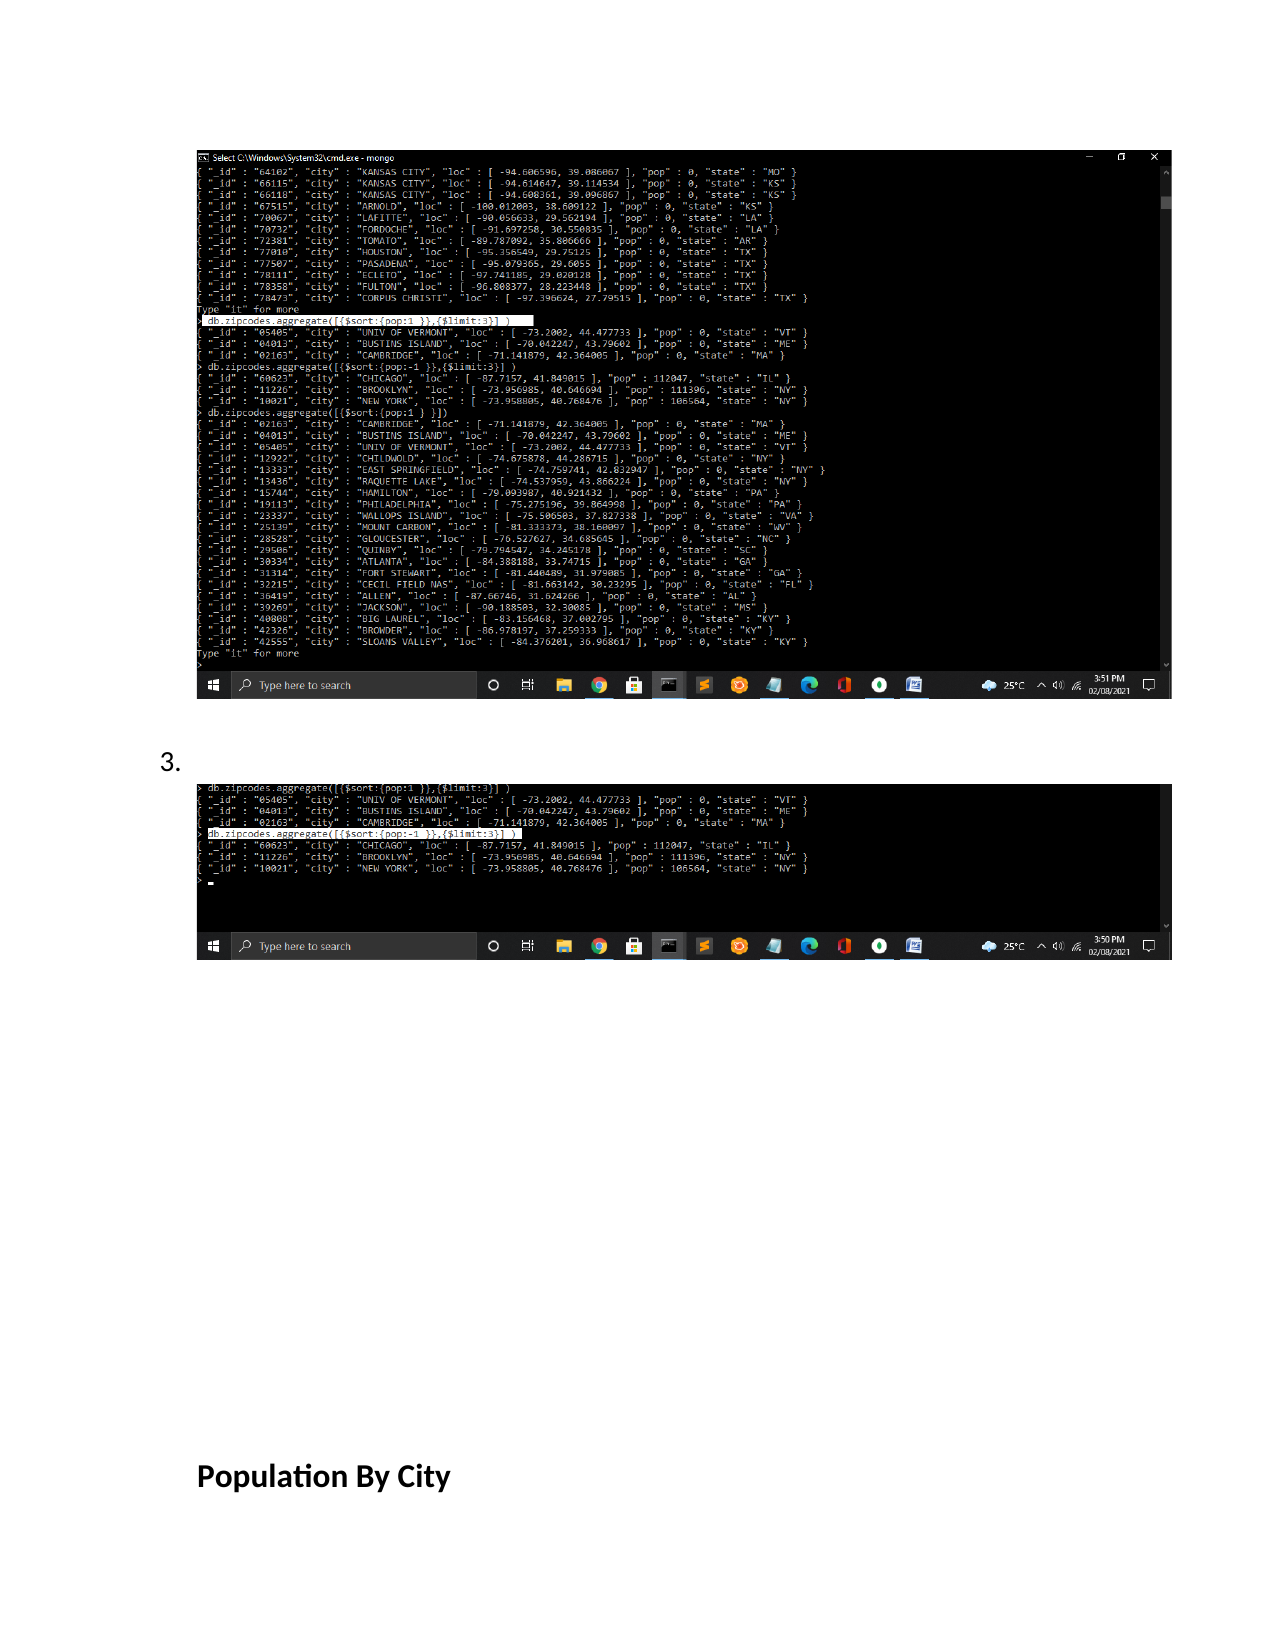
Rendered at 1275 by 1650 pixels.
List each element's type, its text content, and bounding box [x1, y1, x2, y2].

picture [196, 150, 1172, 699]
list Population By City [197, 1454, 1125, 1495]
picture [196, 784, 1172, 960]
